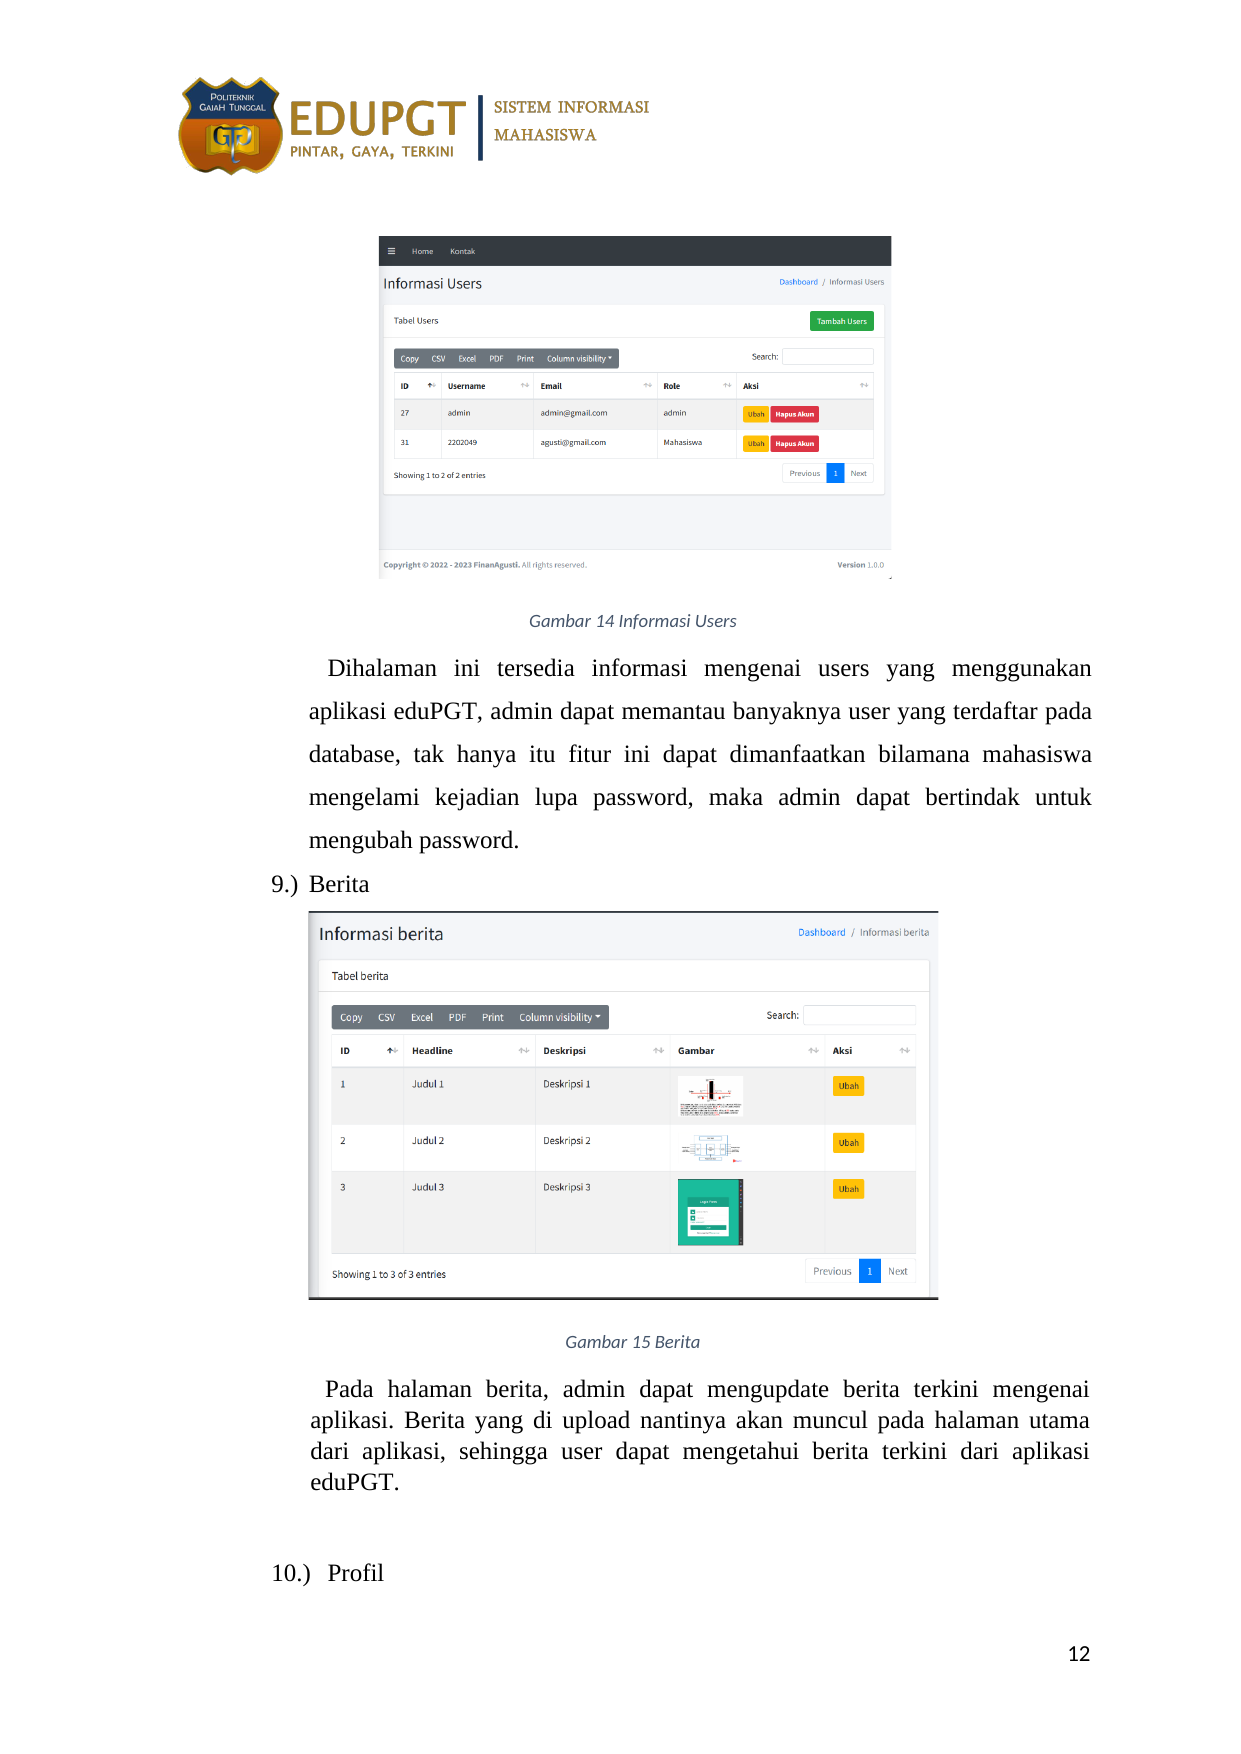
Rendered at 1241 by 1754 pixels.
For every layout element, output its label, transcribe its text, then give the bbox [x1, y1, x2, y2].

list Profil [271, 1558, 1093, 1587]
text Pada halaman berita, admin dapat mengupdate berita terkini mengenai aplikasi. Berita yang di upload nantinya akan muncul pada halaman utama dari aplikasi, sehingga user dapat mengetahui berita terkini dari aplikasi eduPGT. [310, 1374, 1090, 1496]
picture [177, 74, 650, 183]
list Berita [271, 869, 1093, 897]
picture [308, 911, 939, 1300]
list Dihalaman ini tersedia informasi mengenai users yang menggunakan aplikasi eduPGT, admin dapat memantau banyaknya user yang terdaftar pada database, tak hanya itu fitur ini dapat dimanfaatkan bilamana mahasiswa mengelami kejadian lupa password, maka admin dapat bertindak untuk mengubah password. [308, 653, 1093, 854]
text Gambar 15 Berita [177, 1330, 1090, 1353]
picture [378, 236, 892, 579]
